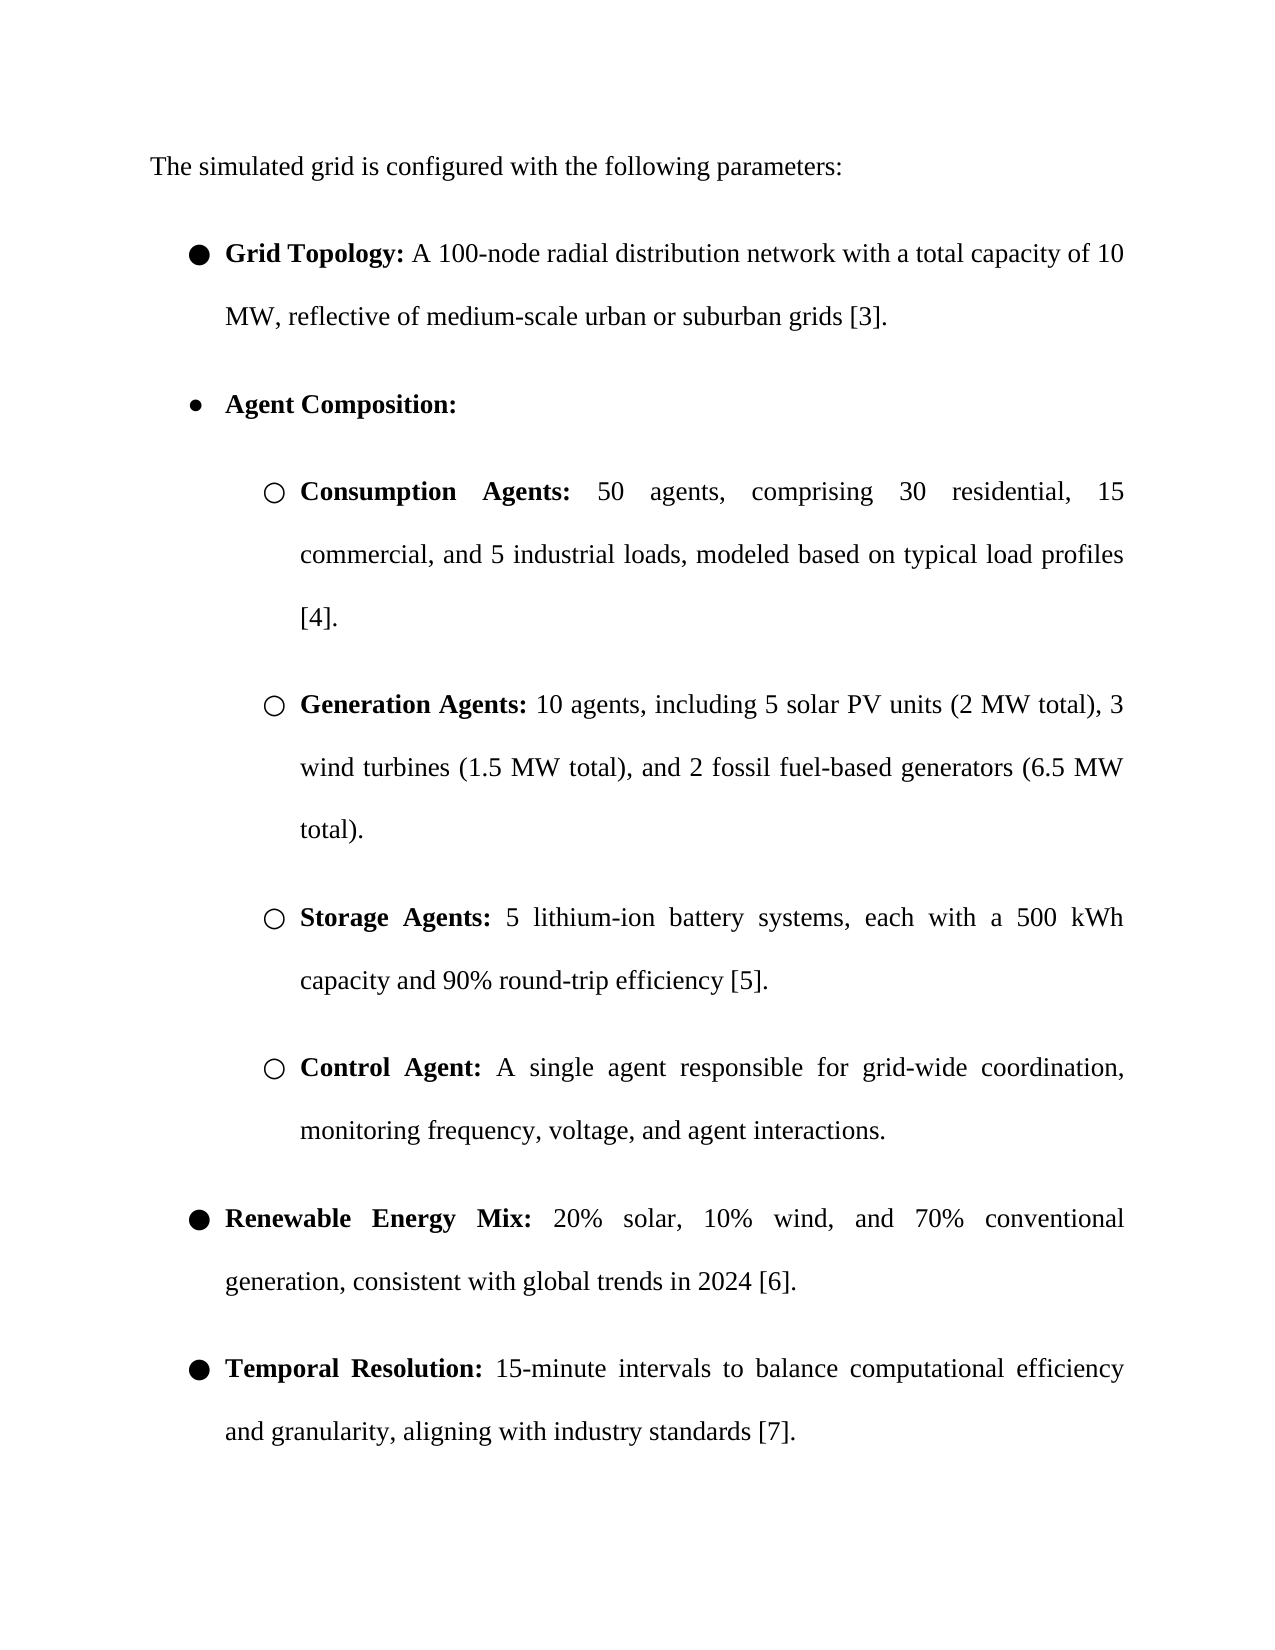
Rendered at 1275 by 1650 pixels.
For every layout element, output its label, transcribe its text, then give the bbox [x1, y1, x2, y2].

list Renewable Energy Mix: 20% solar, 10% wind, and 70% conventional generation, consistent with global trends in 2024 [6]. [187, 1202, 1125, 1296]
list Temporal Resolution: 15-minute intervals to balance computational efficiency and granularity, aligning with industry standards [7]. [187, 1352, 1125, 1447]
list Grid Topology: A 100-node radial distribution network with a total capacity of 10 MW, reflective of medium-scale urban or suburban grids [3]. [187, 237, 1125, 332]
list Generation Agents: 10 agents, including 5 solar PV units (2 MW total), 3 wind turbines (1.5 MW total), and 2 fossil fuel-based generators (6.5 MW total). [262, 688, 1125, 844]
text The simulated grid is configured with the following parameters: [150, 150, 1125, 181]
list Agent Composition: [187, 388, 1125, 419]
list Consumption Agents: 50 agents, comprising 30 residential, 15 commercial, and 5 industrial loads, modeled based on typical load profiles [4]. [262, 475, 1125, 632]
list Control Agent: A single agent responsible for grid-wide coordination, monitoring frequency, voltage, and agent interactions. [262, 1051, 1125, 1146]
list Storage Agents: 5 lithium-ion battery systems, each with a 500 kWh capacity and 90% round-trip efficiency [5]. [262, 901, 1125, 995]
